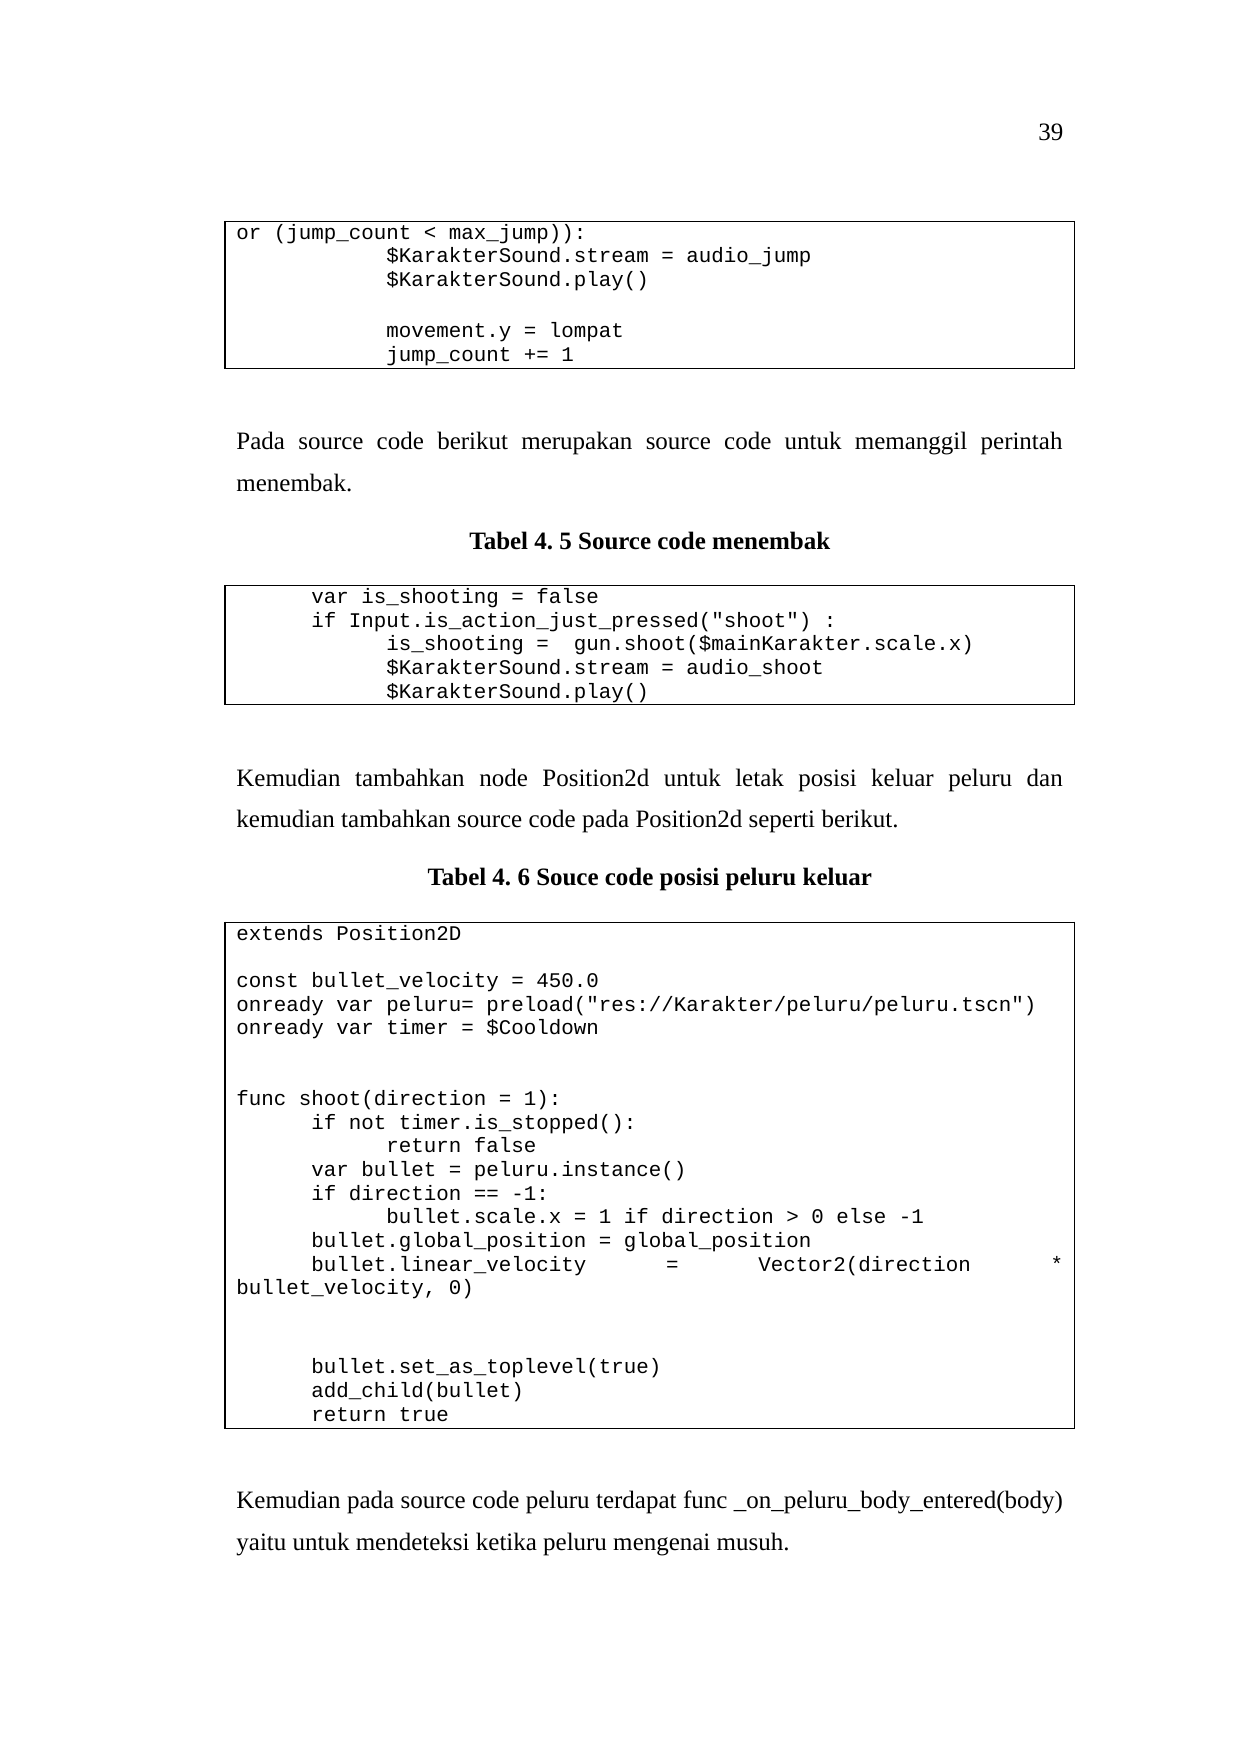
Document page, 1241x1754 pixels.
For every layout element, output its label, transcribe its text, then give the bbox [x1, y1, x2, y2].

text Kemudian pada source code peluru terdapat func _on_peluru_body_entered(body) yaitu untuk mendeteksi ketika peluru mengenai musuh. [236, 1487, 1063, 1556]
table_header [226, 222, 1074, 368]
text Kemudian tambahkan node Position2d untuk letak posisi keluar peluru dan kemudian tambahkan source code pada Position2d seperti berikut. [236, 764, 1063, 833]
table_header var is_shooting = false if Input.is_action_just_pressed("shoot") : is_shooting = gun.shoot($mainKarakter.scale.x) $KarakterSound.stream = audio_shoot $KarakterSound.play() [226, 586, 1074, 704]
text Tabel 4. 5 Source code menembak [236, 527, 1063, 554]
text Tabel 4. 6 Souce code posisi peluru keluar [236, 863, 1063, 891]
text Pada source code berikut merupakan source code untuk memanggil perintah menembak. [236, 427, 1063, 496]
table_header extends Position2D const bullet_velocity = 450.0 onready var peluru= preload("res://Karakter/peluru/peluru.tscn") onready var timer = $Cooldown func shoot(direction = 1): if not timer.is_stopped(): return false var bullet = peluru.instance() if direction == -1: bullet.scale.x = 1 if direction > 0 else -1 bullet.global_position = global_position bullet.linear_velocity = Vector2(direction * bullet_velocity, 0) bullet.set_as_toplevel(true) add_child(bullet) return true [226, 923, 1074, 1427]
